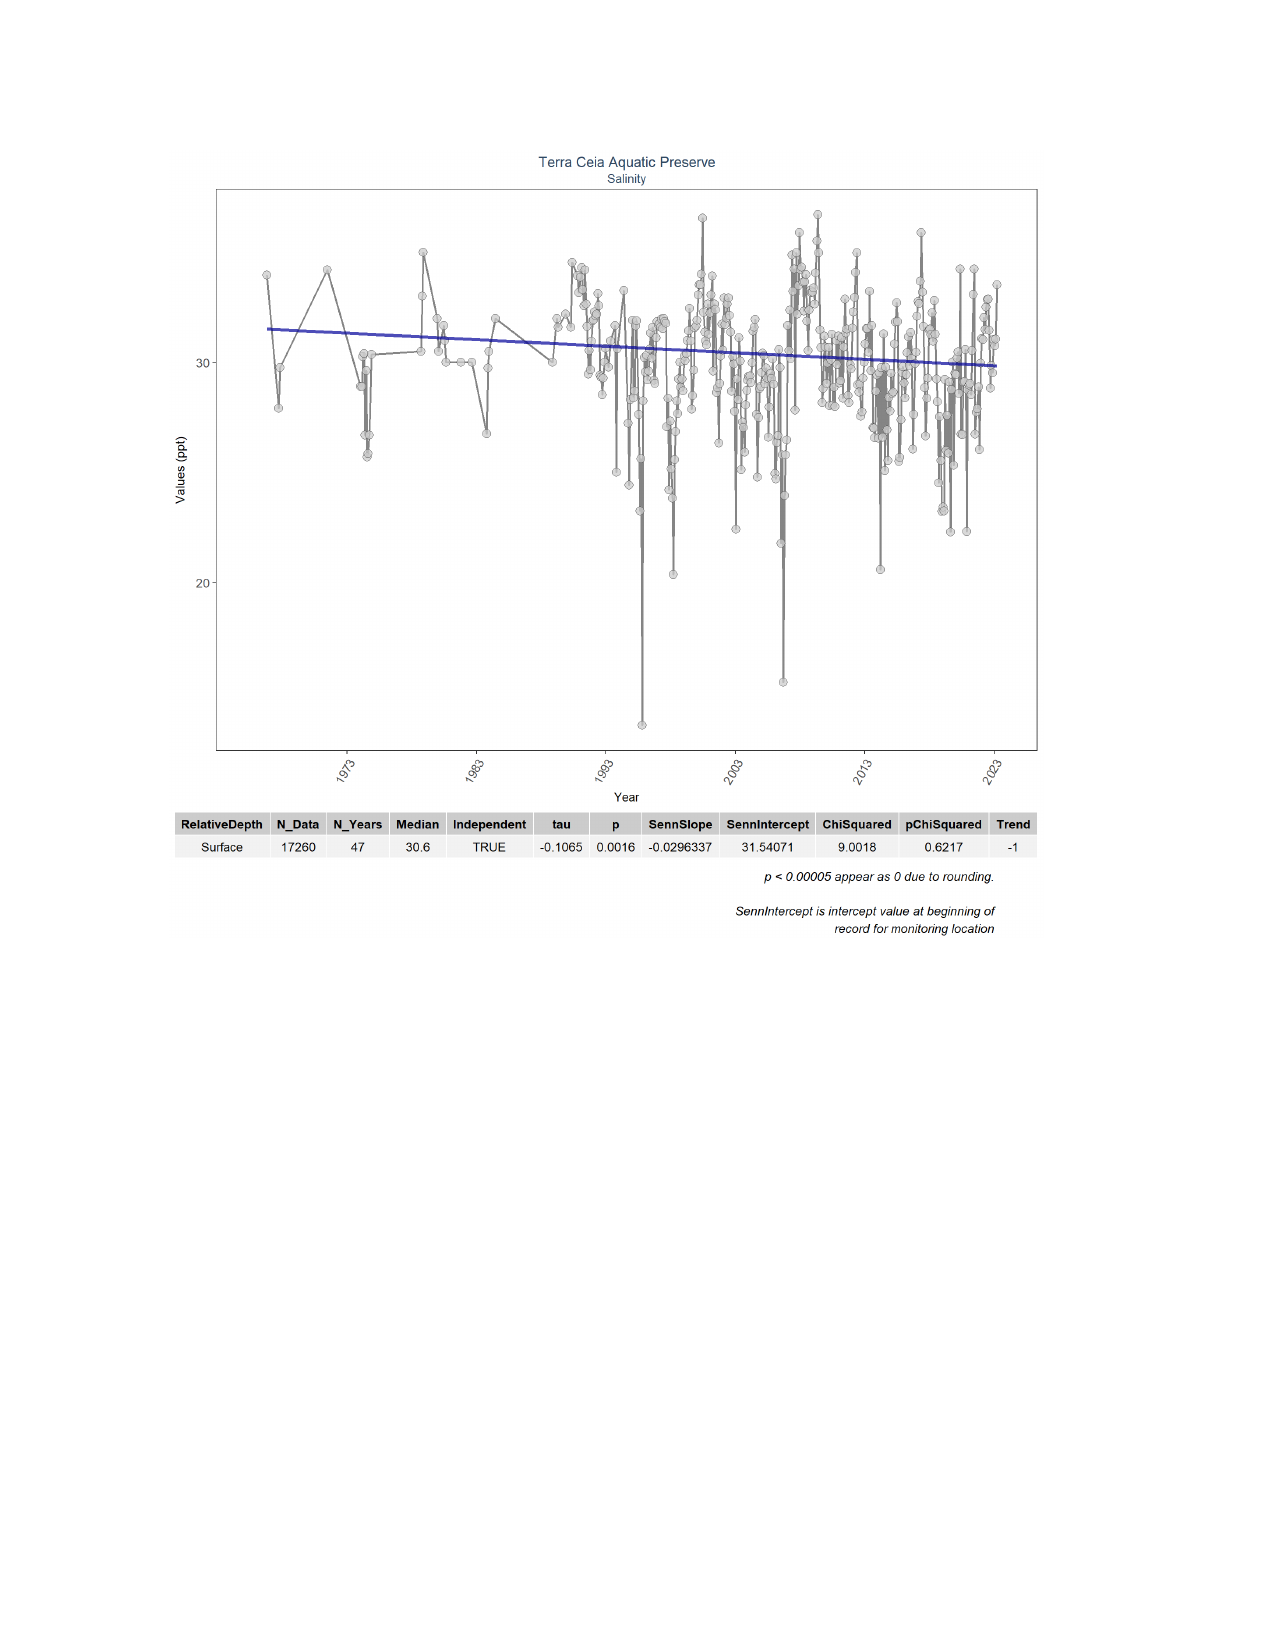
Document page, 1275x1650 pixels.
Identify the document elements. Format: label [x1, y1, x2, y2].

picture [168, 150, 1044, 938]
